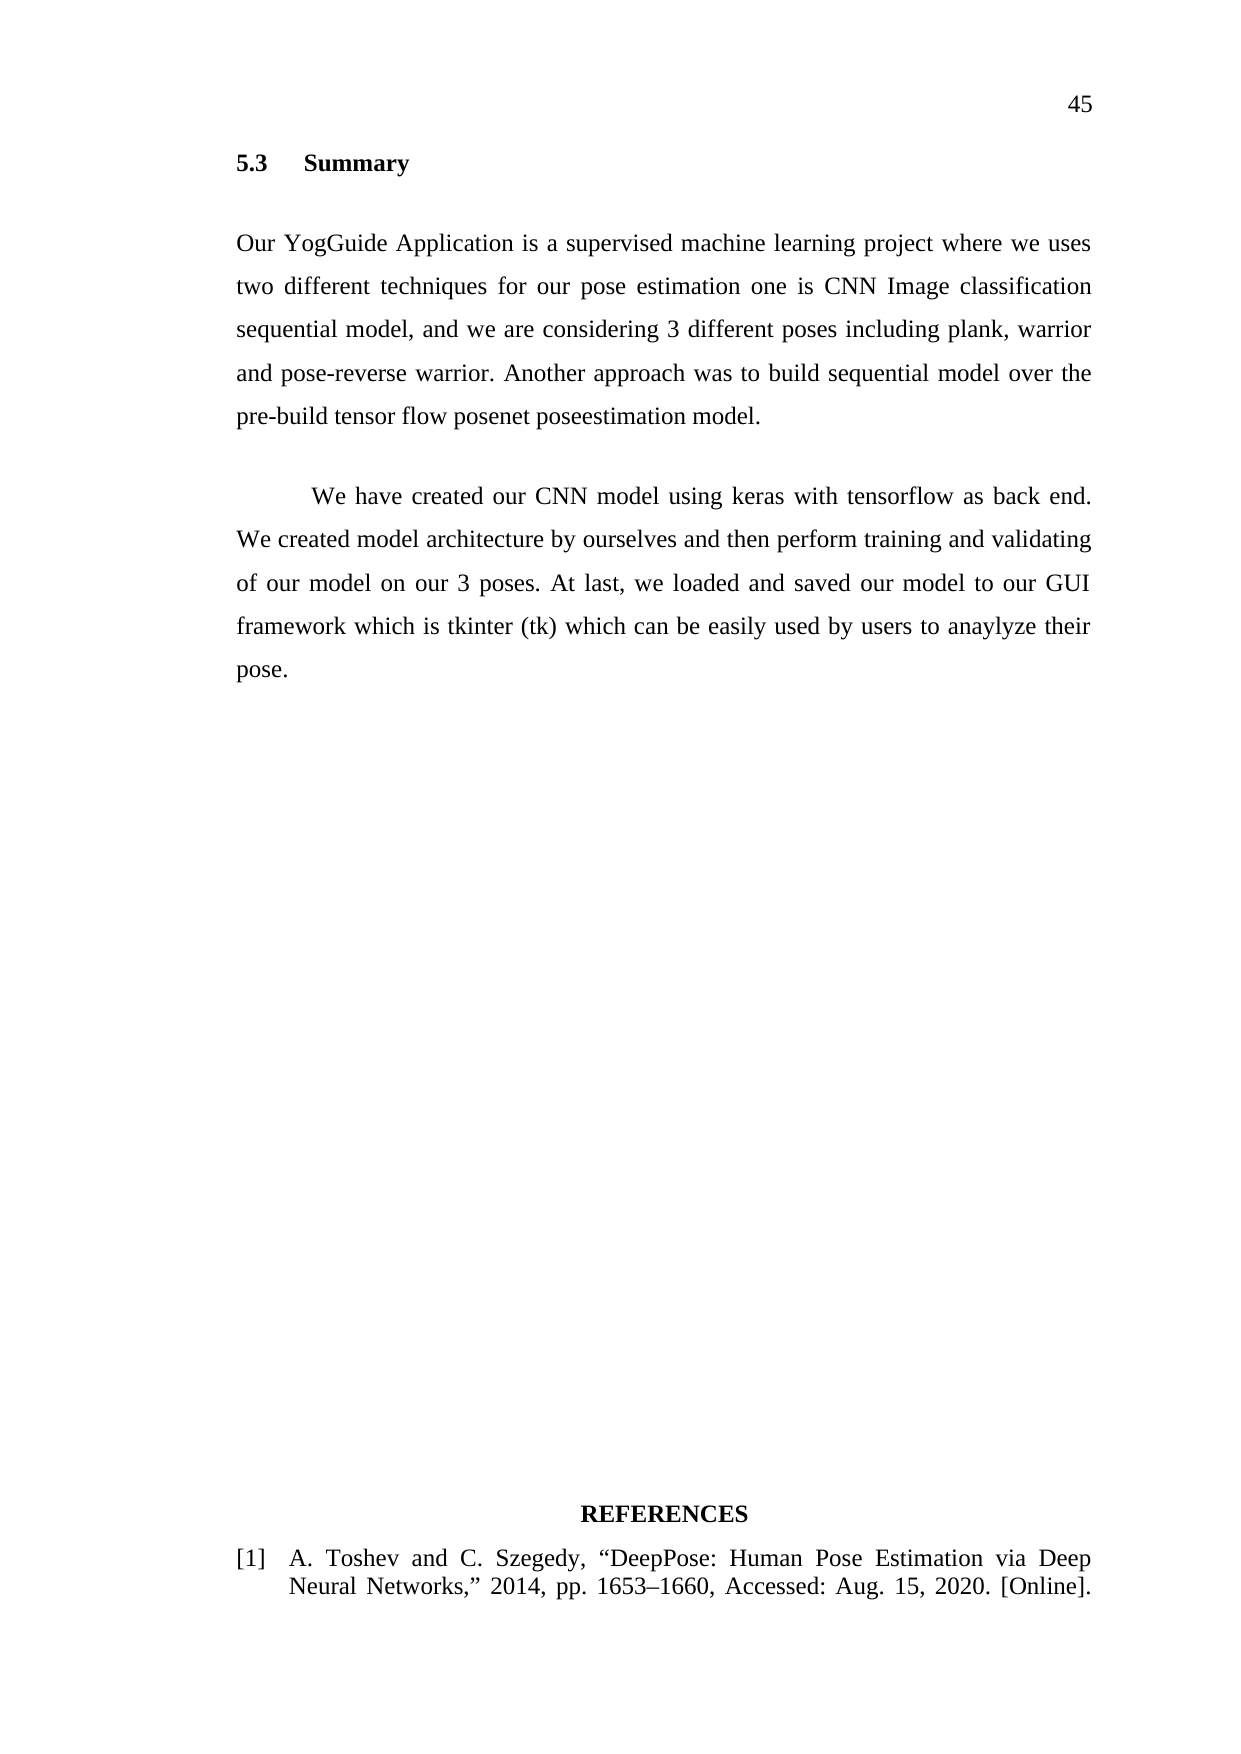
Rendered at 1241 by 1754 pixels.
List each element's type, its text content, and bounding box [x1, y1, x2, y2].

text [236, 1543, 1092, 1600]
text Our YogGuide Application is a supervised machine learning project where we uses two different techniques for our pose estimation one is CNN Image classification sequential model, and we are considering 3 different poses including plank, warrior and pose-reverse warrior. Another approach was to build sequential model over the pre-build tensor flow posenet poseestimation model. [236, 228, 1092, 429]
text We have created our CNN model using keras with tensorflow as back end. We created model architecture by ourselves and then perform training and validating of our model on our 3 poses. At last, we loaded and saved our model to our GUI framework which is tkinter (tk) which can be easily used by users to anaylyze their pose. [236, 481, 1092, 683]
subtitle Summary [236, 148, 1092, 176]
subtitle REFERENCES [236, 1499, 1092, 1528]
